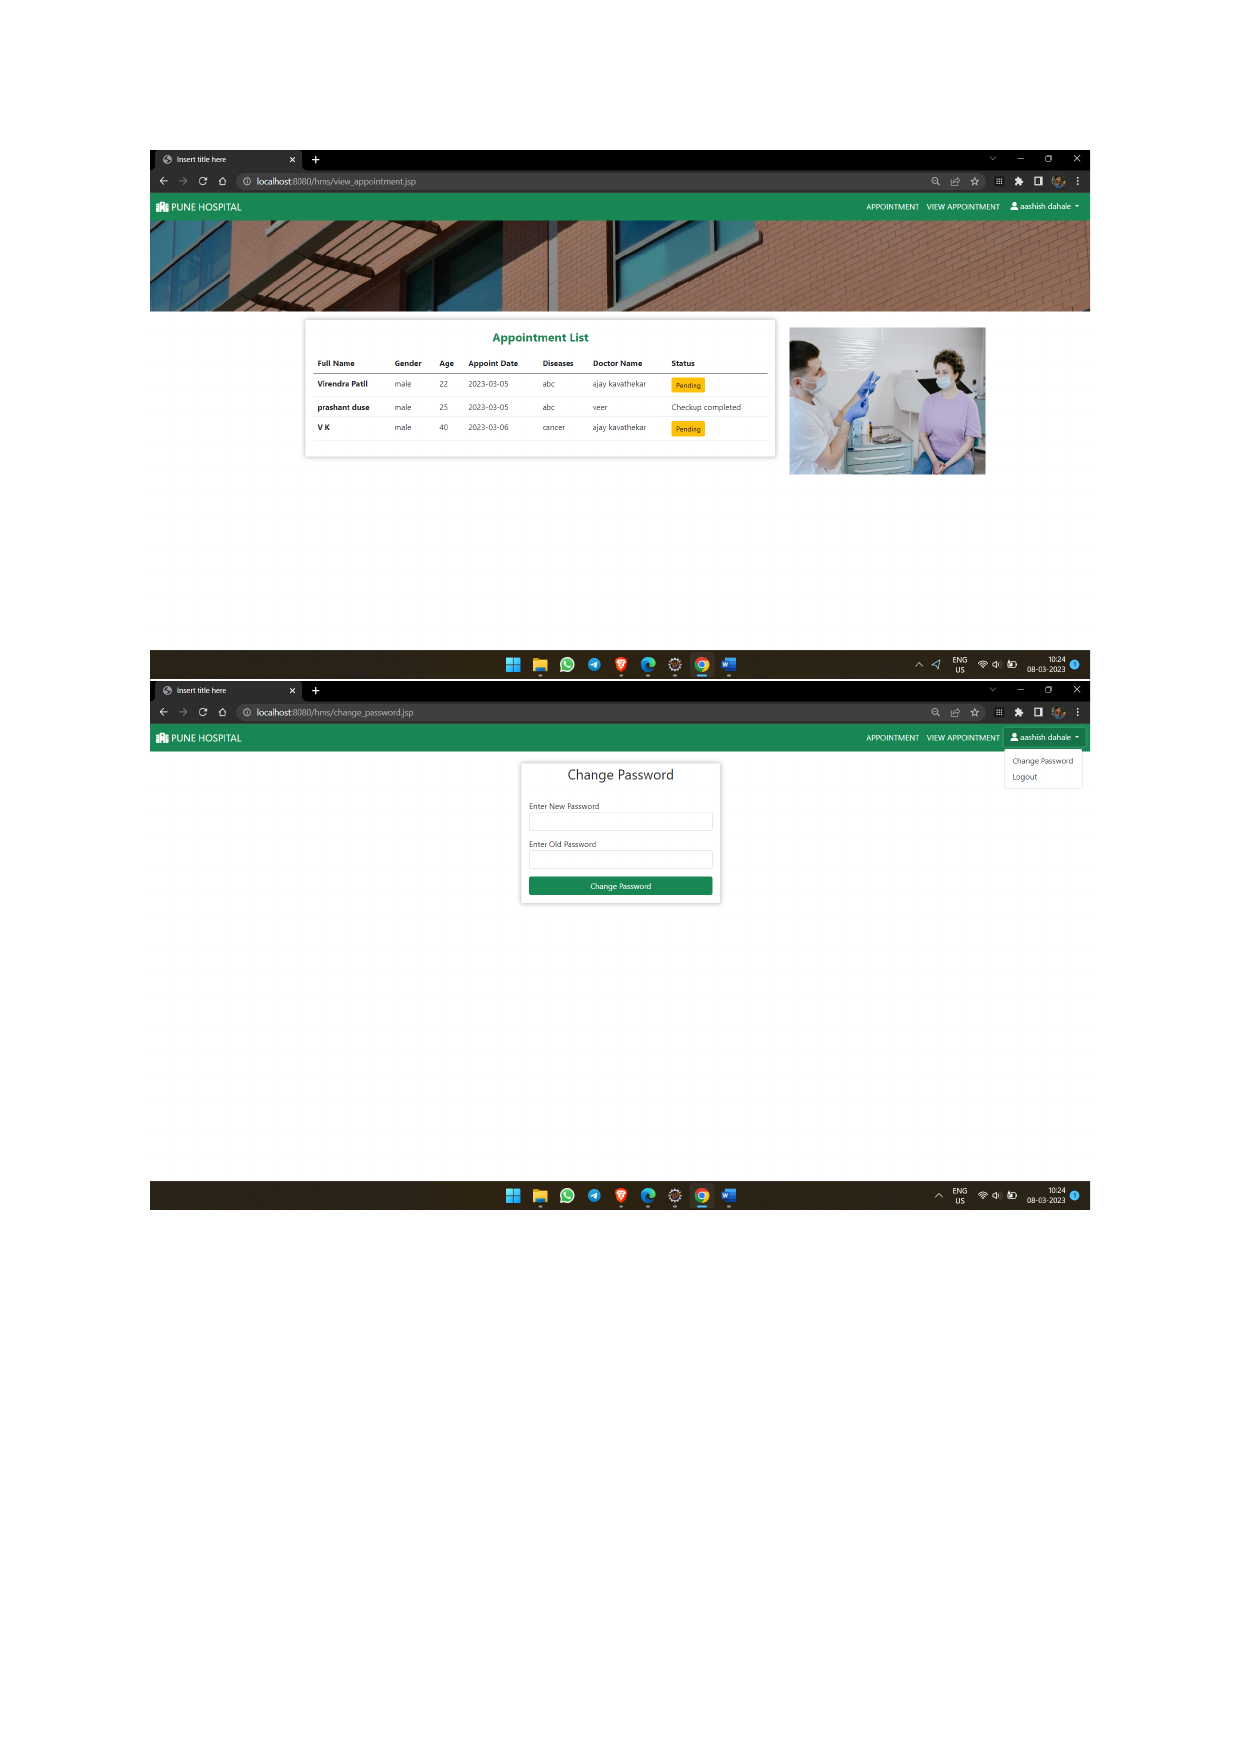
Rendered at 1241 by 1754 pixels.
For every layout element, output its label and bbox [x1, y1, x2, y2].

picture [150, 150, 1091, 679]
picture [150, 681, 1091, 1210]
